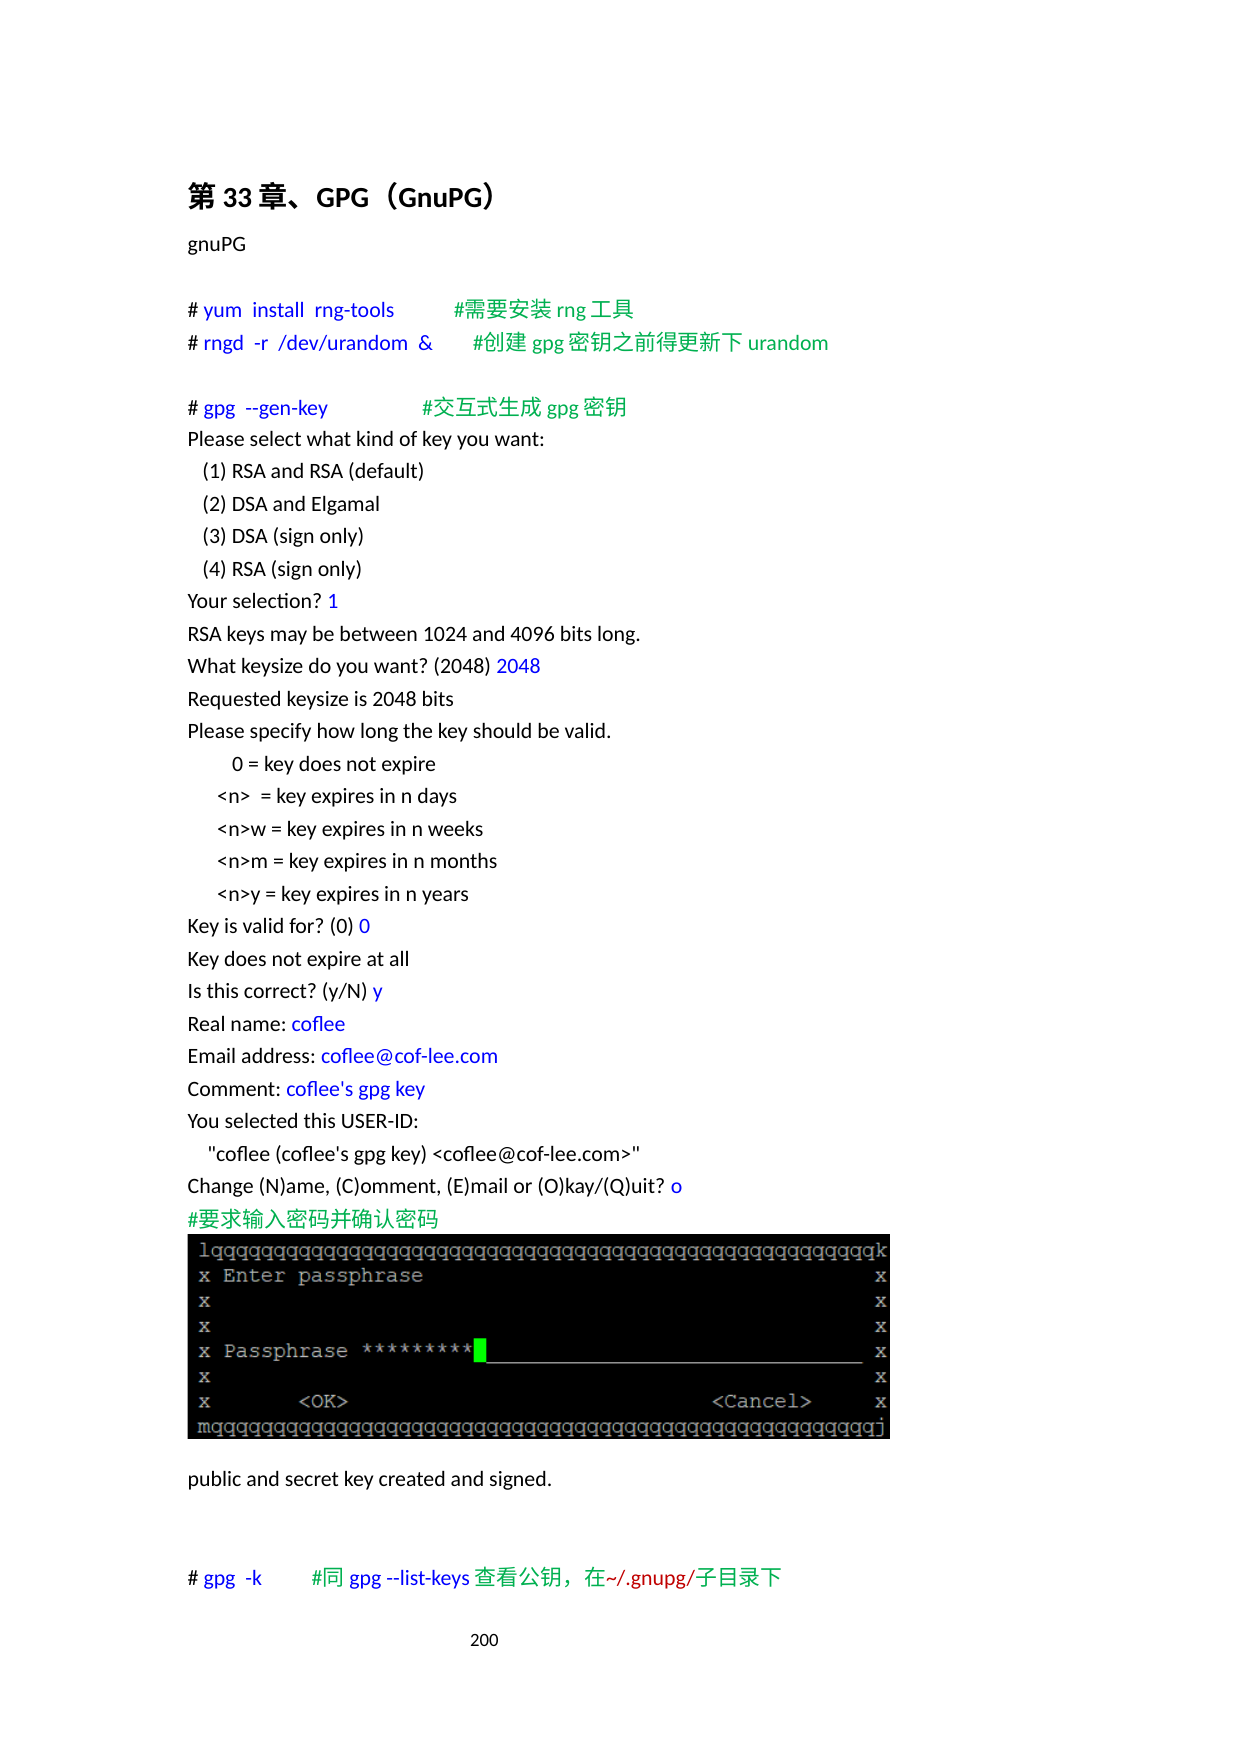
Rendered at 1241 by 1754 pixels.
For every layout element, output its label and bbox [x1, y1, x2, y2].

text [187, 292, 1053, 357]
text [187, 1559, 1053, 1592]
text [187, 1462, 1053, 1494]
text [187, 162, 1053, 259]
picture [187, 1234, 890, 1439]
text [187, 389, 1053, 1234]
